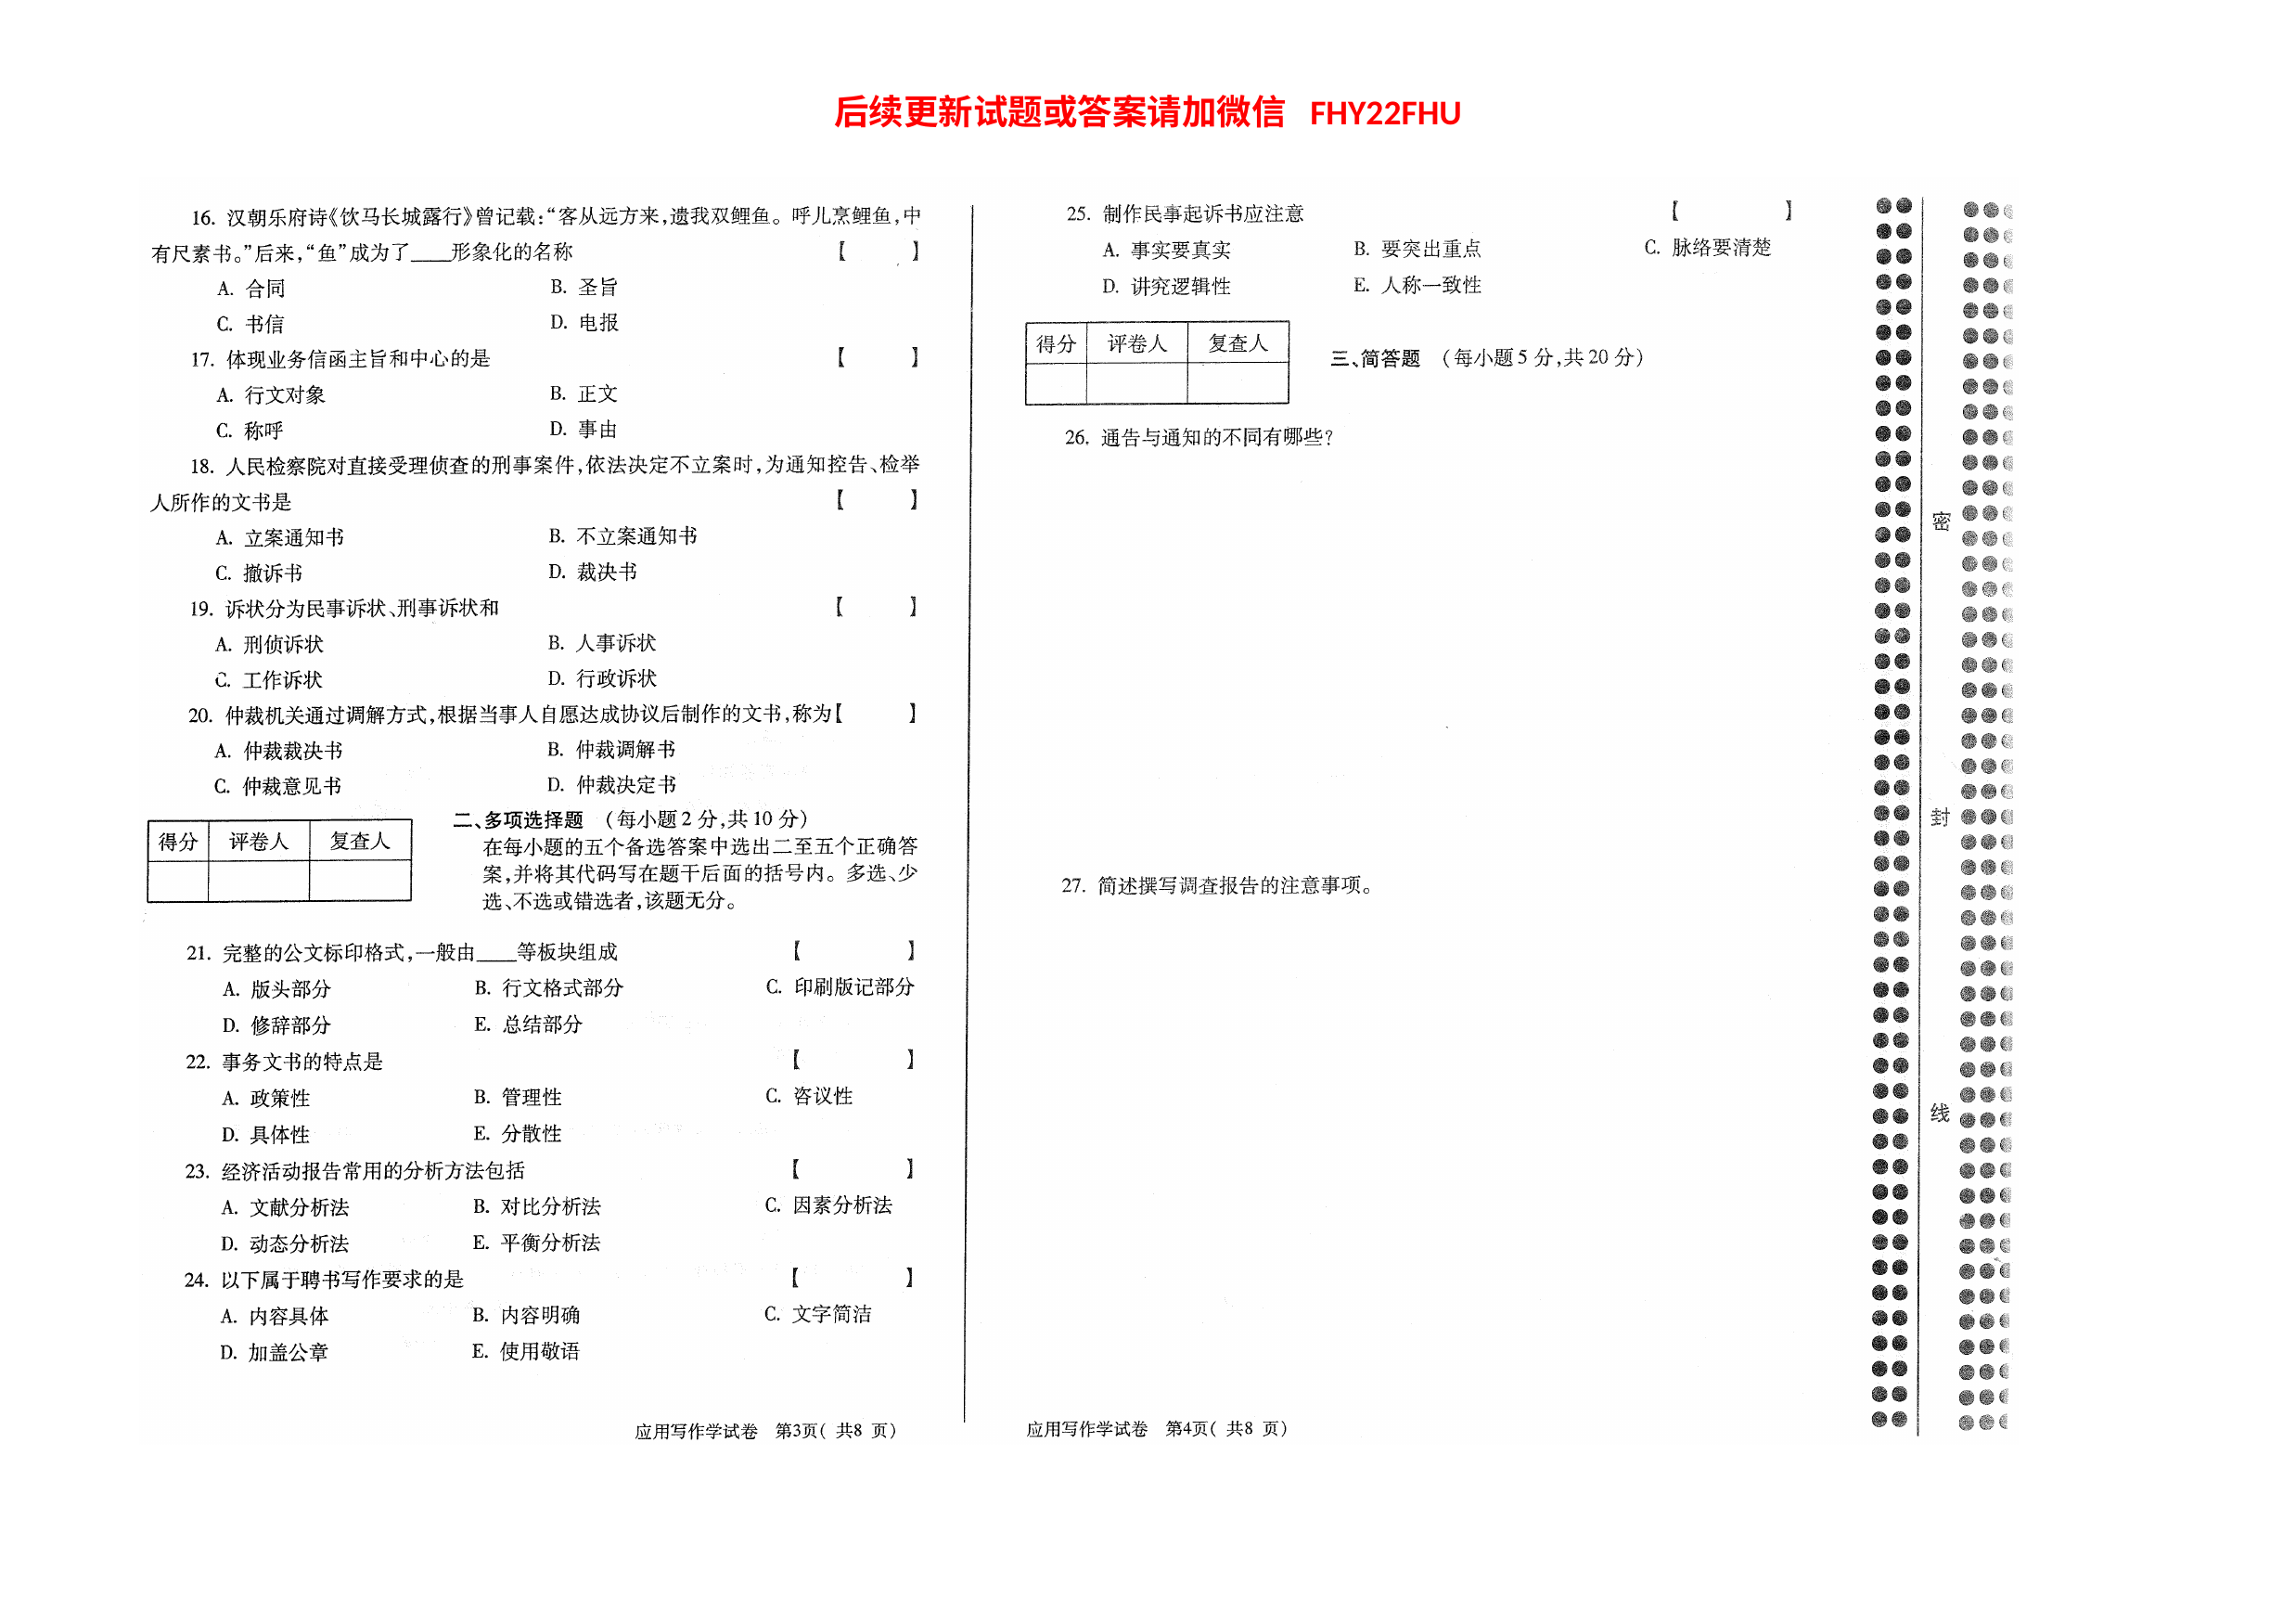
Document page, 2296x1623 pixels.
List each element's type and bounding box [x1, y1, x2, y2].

picture [139, 177, 2019, 1445]
